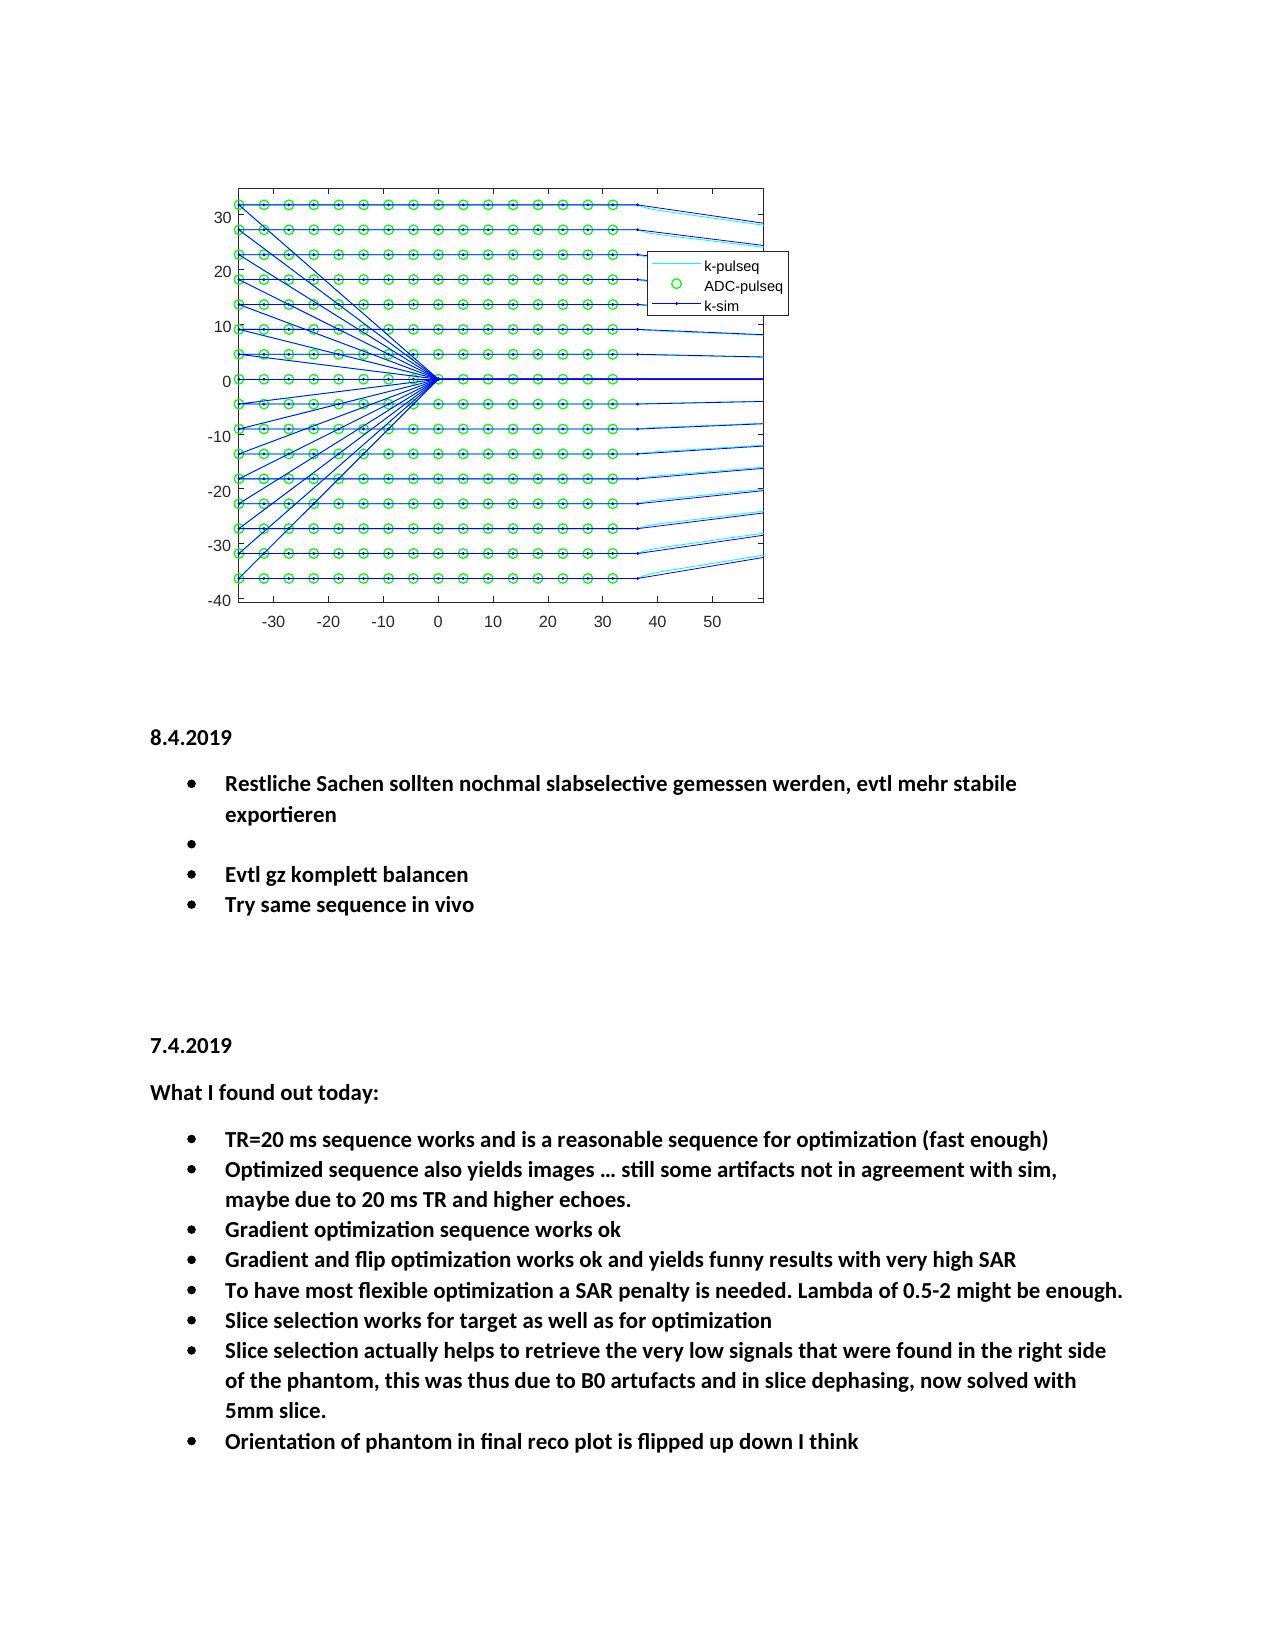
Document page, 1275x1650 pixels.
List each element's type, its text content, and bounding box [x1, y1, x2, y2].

list Optimized sequence also yields images … still some artifacts not in agreement with sim, maybe due to 20 ms TR and higher echoes. [187, 1155, 1125, 1213]
list Evtl gz komplett balancen [187, 860, 1125, 888]
list TR=20 ms sequence works and is a reasonable sequence for optimization (fast enough) [187, 1125, 1125, 1153]
list Gradient optimization sequence works ok [187, 1215, 1125, 1243]
text 8.4.2019 [150, 723, 1125, 751]
list Slice selection actually helps to retrieve the very low signals that were found in the right side of the phantom, this was thus due to B0 artufacts and in slice dephasing, now solved with 5mm slice. [187, 1336, 1125, 1424]
list Slice selection works for target as well as for optimization [187, 1306, 1125, 1334]
list To have most flexible optimization a SAR penalty is needed. Lambda of 0.5-2 might be enough. [187, 1276, 1125, 1304]
list Orientation of phantom in final reco plot is flipped up down I think [187, 1427, 1125, 1455]
list Restliche Sachen sollten nochmal slabselective gemessen werden, evtl mehr stabile exportieren [187, 769, 1125, 828]
text 7.4.2019 [150, 1031, 1125, 1059]
text What I found out today: [150, 1078, 1125, 1106]
list Try same sequence in vivo [187, 890, 1125, 918]
list Gradient and flip optimization works ok and yields funny results with very high SAR [187, 1246, 1125, 1273]
